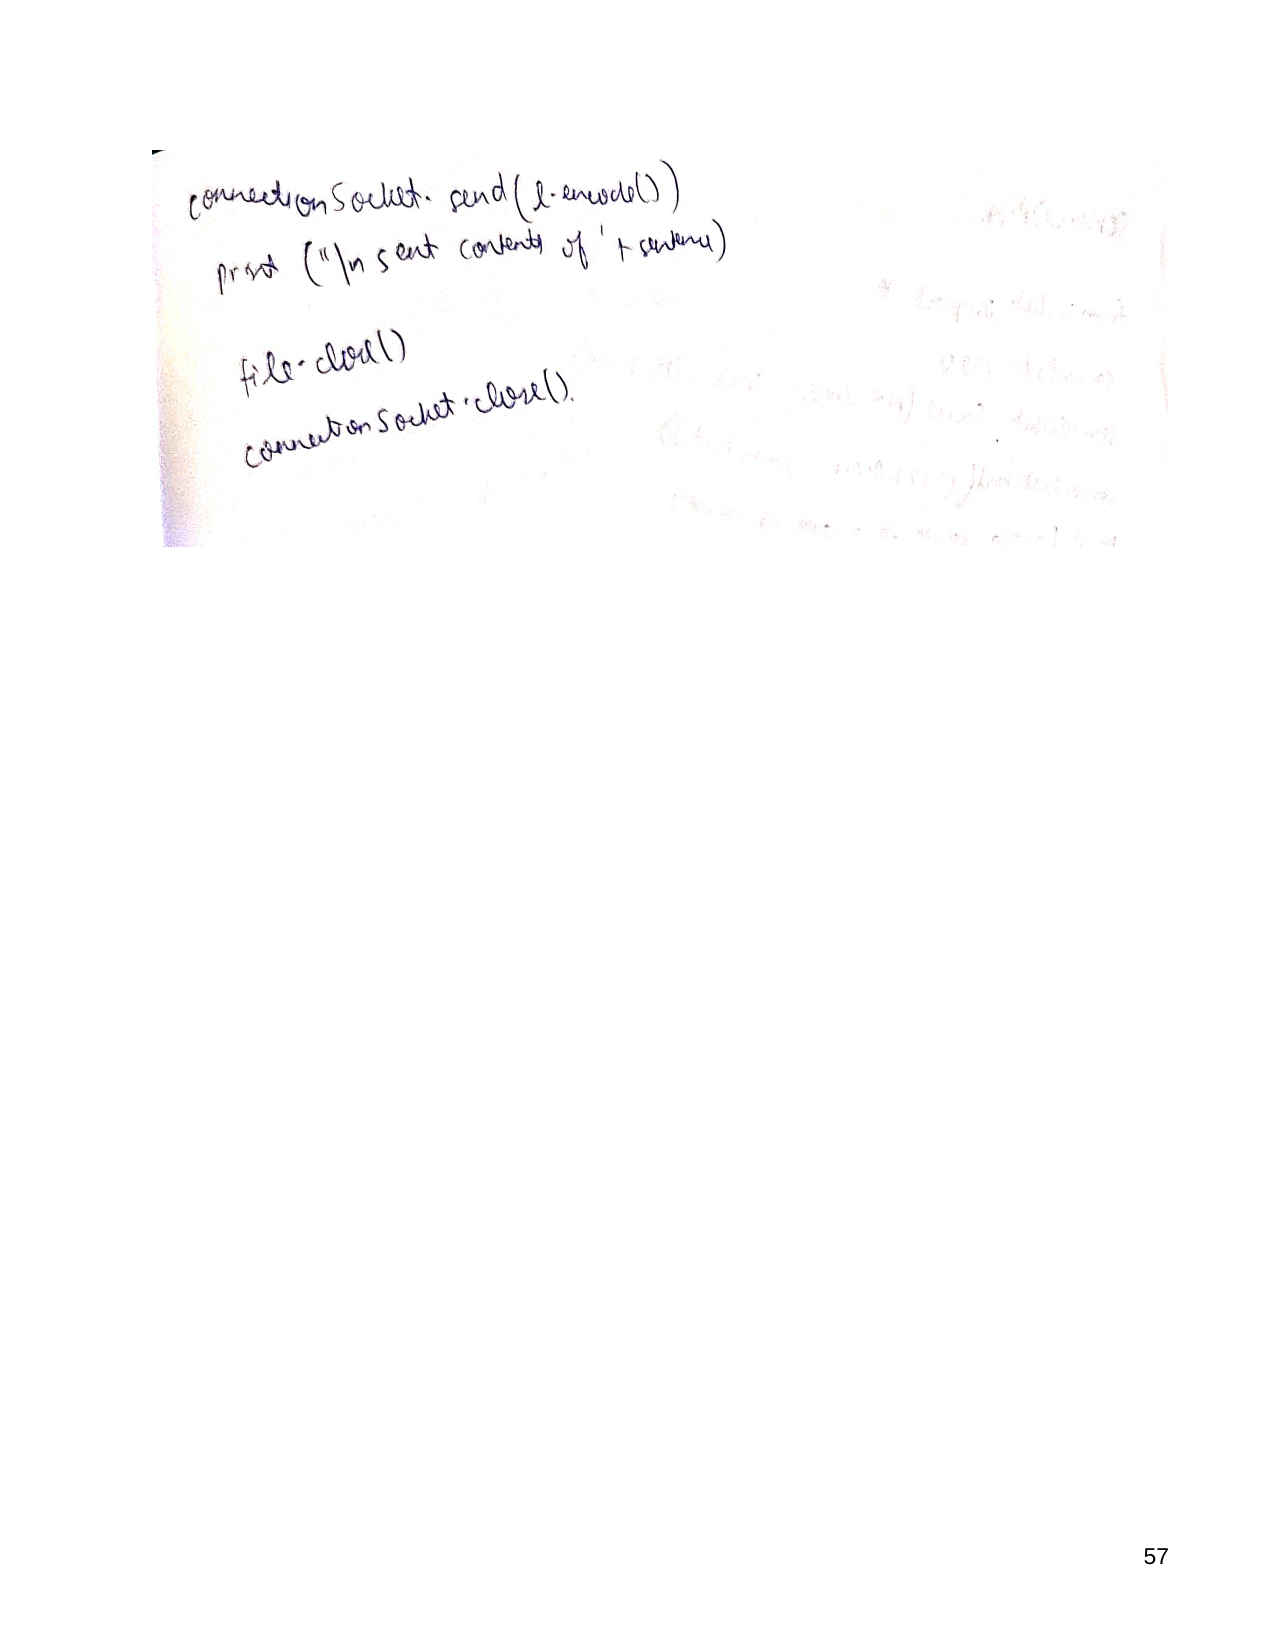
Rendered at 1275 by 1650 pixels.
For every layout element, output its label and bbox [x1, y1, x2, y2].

picture [152, 150, 1172, 547]
